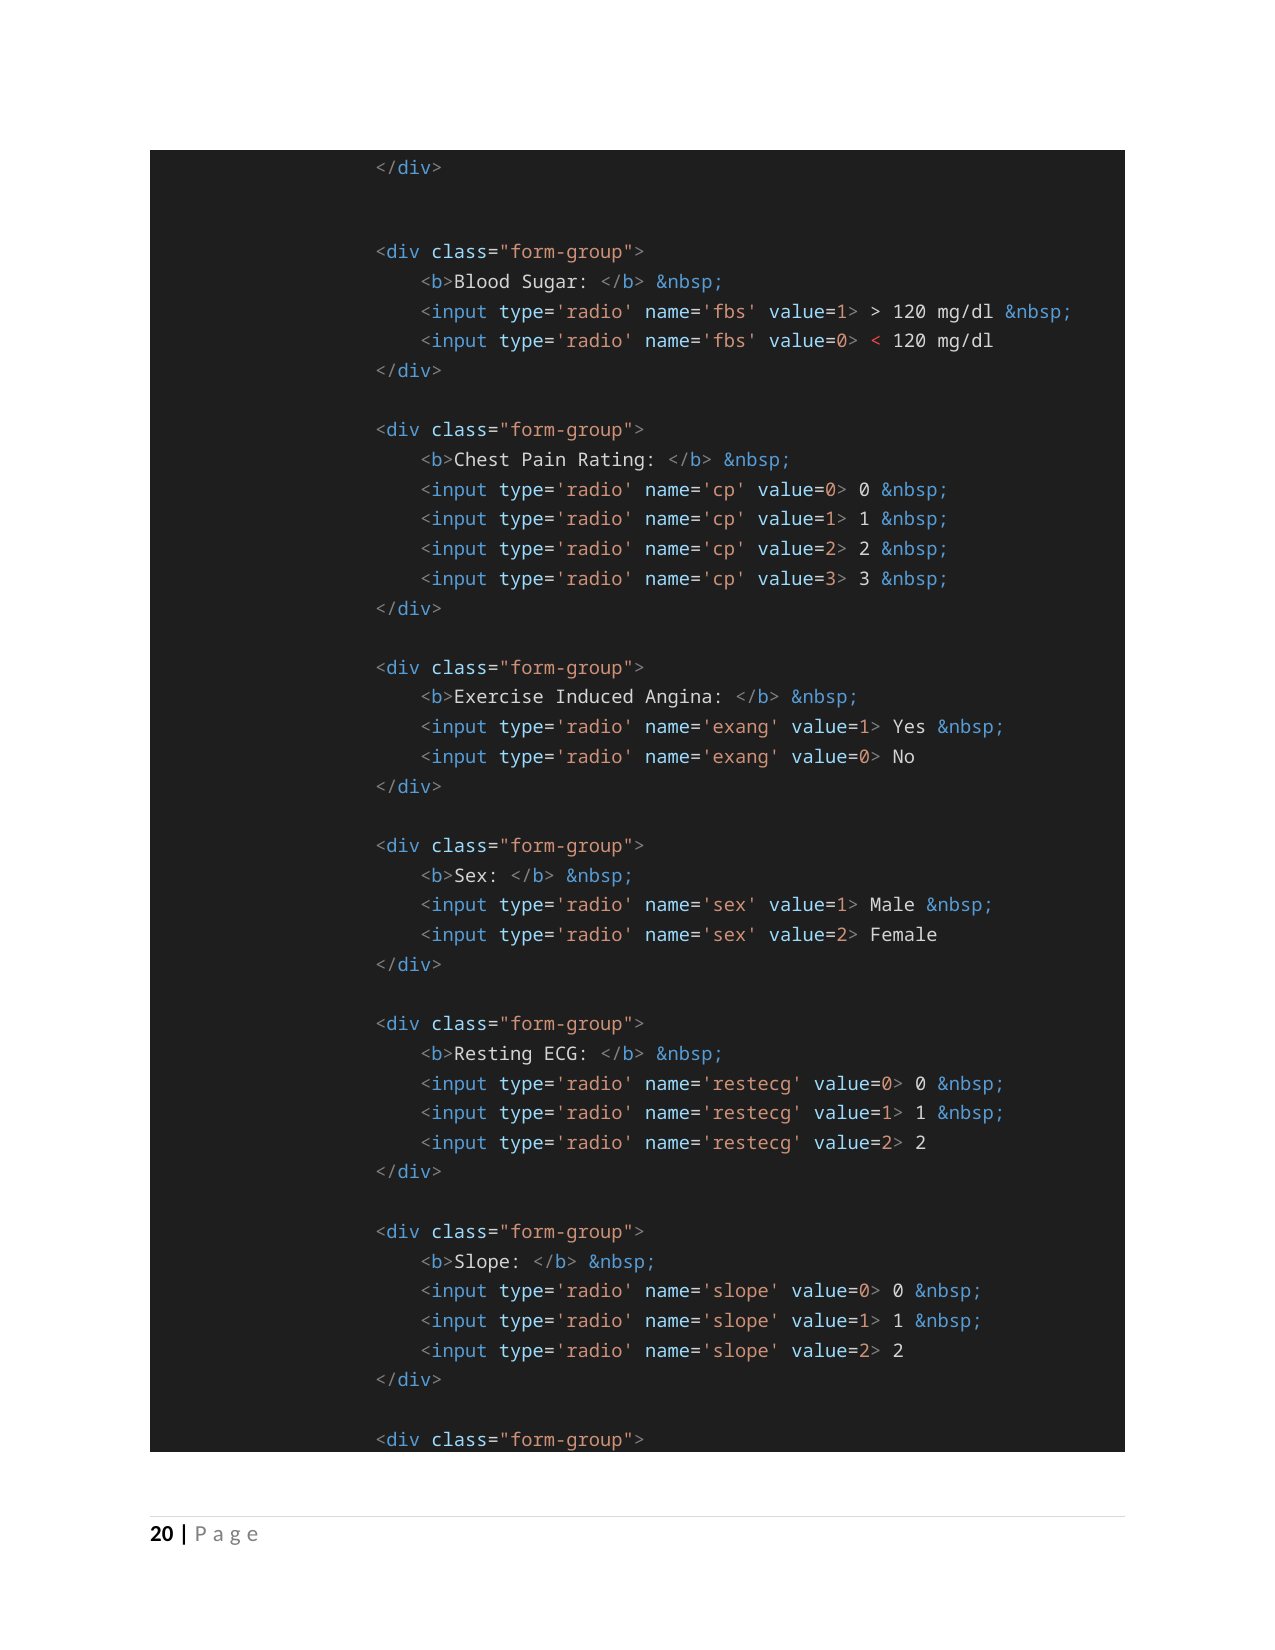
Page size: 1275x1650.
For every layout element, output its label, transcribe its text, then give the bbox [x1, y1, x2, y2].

text </div> [150, 591, 1125, 620]
text <div class="form-group"> [150, 650, 1125, 680]
text <input type='radio' name='restecg' value=0> 0 &nbsp; [150, 1066, 1125, 1095]
text <input type='radio' name='exang' value=0> No [150, 739, 1125, 769]
text </div> [150, 1155, 1125, 1184]
text <input type='radio' name='cp' value=0> 0 &nbsp; [150, 472, 1125, 502]
text <input type='radio' name='slope' value=0> 0 &nbsp; [150, 1273, 1125, 1303]
text <input type='radio' name='sex' value=1> Male &nbsp; [150, 887, 1125, 917]
text <input type='radio' name='slope' value=1> 1 &nbsp; [150, 1303, 1125, 1333]
text <input type='radio' name='restecg' value=1> 1 &nbsp; [150, 1095, 1125, 1125]
text </div> [150, 947, 1125, 977]
text <input type='radio' name='fbs' value=0> < 120 mg/dl [150, 323, 1125, 353]
text </div> [150, 353, 1125, 383]
text <div class="form-group"> [150, 1006, 1125, 1036]
text <div class="form-group"> [150, 1214, 1125, 1244]
text </div> [150, 1362, 1125, 1392]
text <input type='radio' name='cp' value=3> 3 &nbsp; [150, 561, 1125, 591]
text <input type='radio' name='sex' value=2> Female [150, 917, 1125, 947]
text <input type='radio' name='exang' value=1> Yes &nbsp; [150, 709, 1125, 739]
text <input type='radio' name='cp' value=1> 1 &nbsp; [150, 502, 1125, 531]
text <b>Sex: </b> &nbsp; [150, 858, 1125, 887]
text <input type='radio' name='restecg' value=2> 2 [150, 1125, 1125, 1155]
text <div class="form-group"> [150, 412, 1125, 442]
text <b>Resting ECG: </b> &nbsp; [150, 1036, 1125, 1066]
text <div class="form-group"> [150, 828, 1125, 858]
text <input type='radio' name='fbs' value=1> > 120 mg/dl &nbsp; [150, 294, 1125, 323]
text <input type='radio' name='slope' value=2> 2 [150, 1333, 1125, 1362]
text <b>Exercise Induced Angina: </b> &nbsp; [150, 680, 1125, 709]
text <b>Chest Pain Rating: </b> &nbsp; [150, 442, 1125, 472]
text <b>Blood Sugar: </b> &nbsp; [150, 264, 1125, 294]
text </div> [150, 150, 1125, 180]
text <div class="form-group"> [150, 1422, 1125, 1452]
text <input type='radio' name='cp' value=2> 2 &nbsp; [150, 531, 1125, 561]
text <div class="form-group"> [150, 234, 1125, 264]
text <b>Slope: </b> &nbsp; [150, 1244, 1125, 1273]
text </div> [150, 769, 1125, 798]
